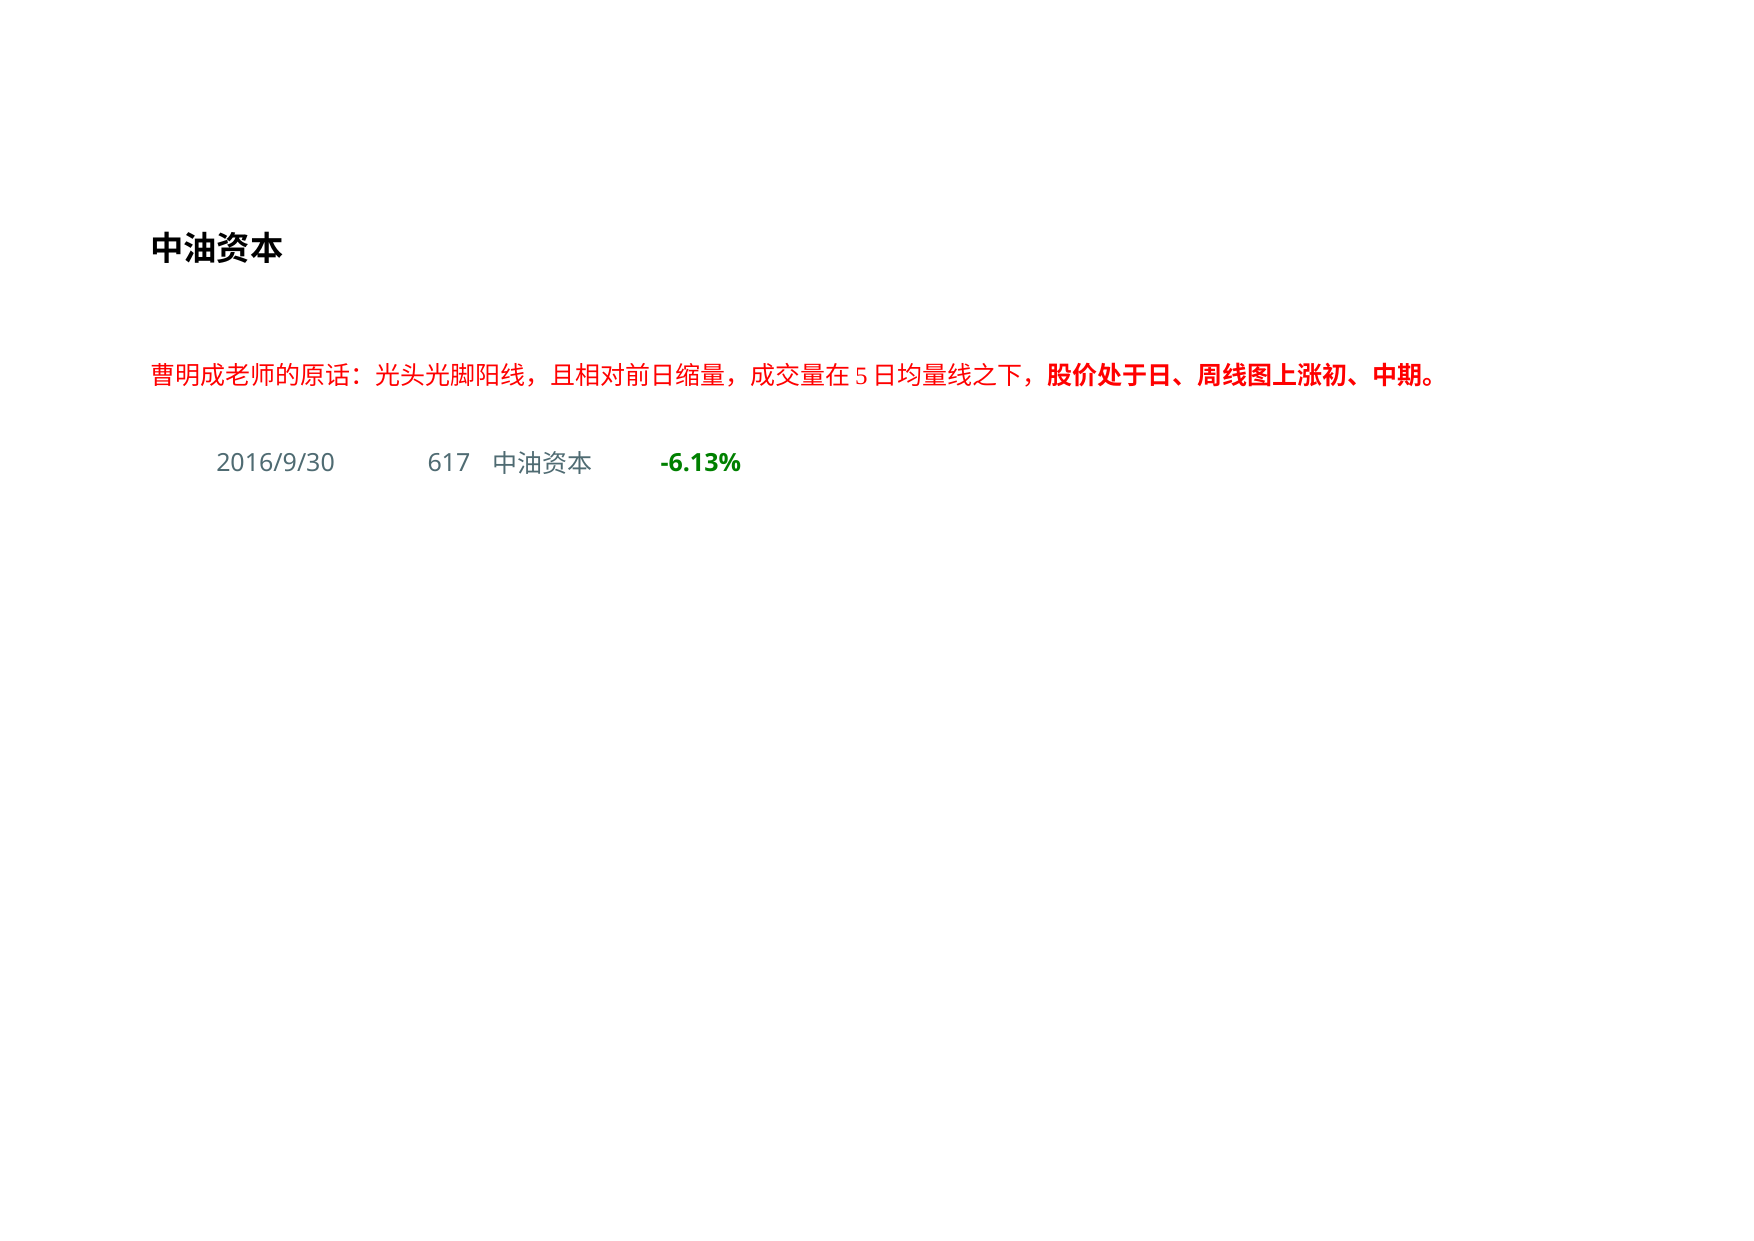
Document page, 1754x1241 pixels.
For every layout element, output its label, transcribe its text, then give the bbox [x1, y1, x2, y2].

subtitle 中油资本 [150, 201, 1604, 289]
text 曹明成老师的原话：光头光脚阳线，且相对前日缩量，成交量在5日均量线之下，股价处于日、周线图上涨初、中期。 [150, 352, 1604, 396]
table_header -6.13% [617, 440, 752, 484]
table_header 中油资本 [481, 440, 617, 484]
table_header 2016/9/30 [150, 440, 346, 484]
table_header 617 [346, 440, 481, 484]
